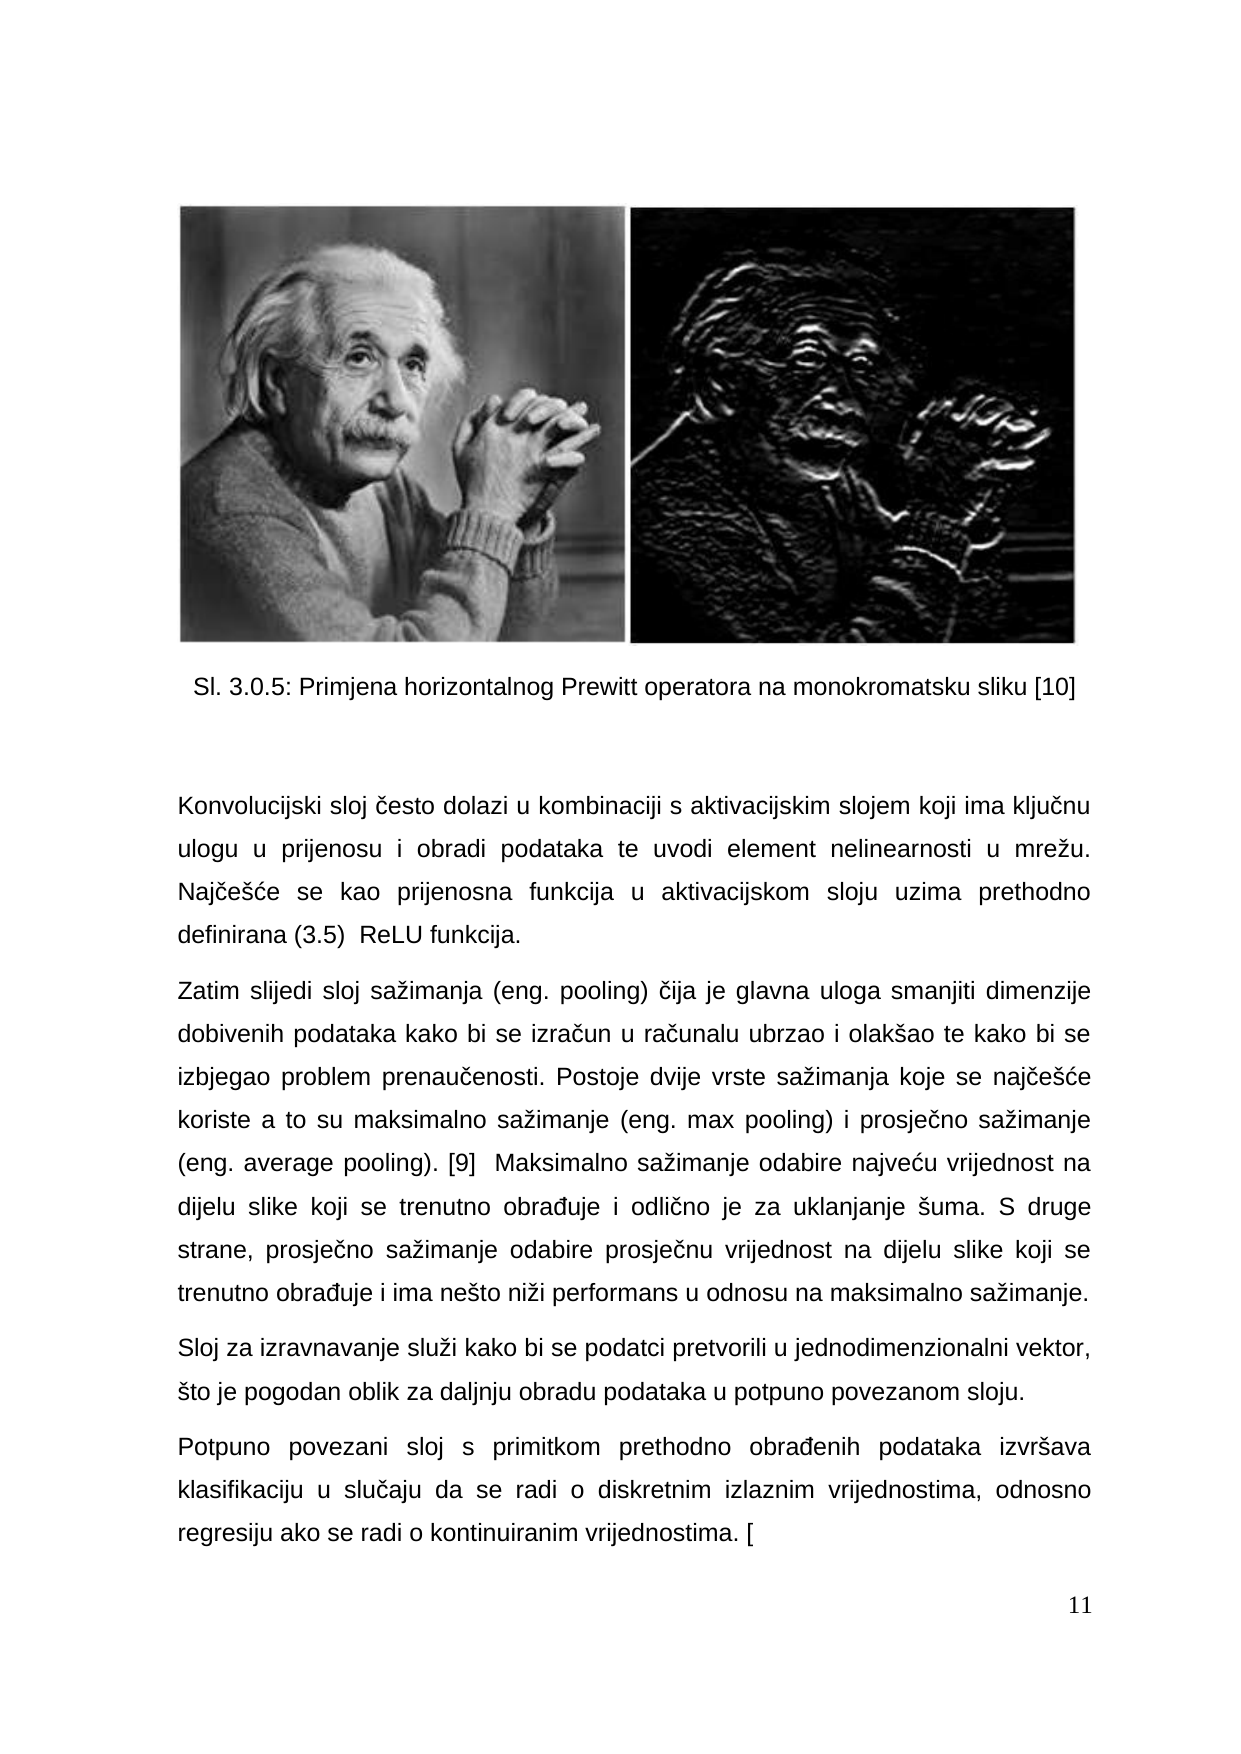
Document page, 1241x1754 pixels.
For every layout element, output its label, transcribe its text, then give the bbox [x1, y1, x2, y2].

text Zatim slijedi sloj sažimanja (eng. pooling) čija je glavna uloga smanjiti dimenzije dobivenih podataka kako bi se izračun u računalu ubrzao i olakšao te kako bi se izbjegao problem prenaučenosti. Postoje dvije vrste sažimanja koje se najčešće koriste a to su maksimalno sažimanje (eng. max pooling) i prosječno sažimanje (eng. average pooling). [9] Maksimalno sažimanje odabire najveću vrijednost na dijelu slike koji se trenutno obrađuje i odlično je za uklanjanje šuma. S druge strane, prosječno sažimanje odabire prosječnu vrijednost na dijelu slike koji se trenutno obrađuje i ima nešto niži performans u odnosu na maksimalno sažimanje. [177, 976, 1092, 1306]
text Sloj za izravnavanje služi kako bi se podatci pretvorili u jednodimenzionalni vektor, što je pogodan oblik za daljnju obradu podataka u potpuno povezanom sloju. [177, 1333, 1092, 1405]
picture [177, 203, 1079, 646]
text Konvolucijski sloj često dolazi u kombinaciji s aktivacijskim slojem koji ima ključnu ulogu u prijenosu i obradi podataka te uvodi element nelinearnosti u mrežu. Najčešće se kao prijenosna funkcija u aktivacijskom sloju uzima prethodno definirana (3.5) ReLU funkcija. [177, 791, 1092, 949]
text Sl. 3.0.5: Primjena horizontalnog Prewitt operatora na monokromatsku sliku [10] [177, 672, 1092, 701]
text Potpuno povezani sloj s primitkom prethodno obrađenih podataka izvršava klasifikaciju u slučaju da se radi o diskretnim izlaznim vrijednostima, odnosno regresiju ako se radi o kontinuiranim vrijednostima. [ [177, 1432, 1092, 1547]
